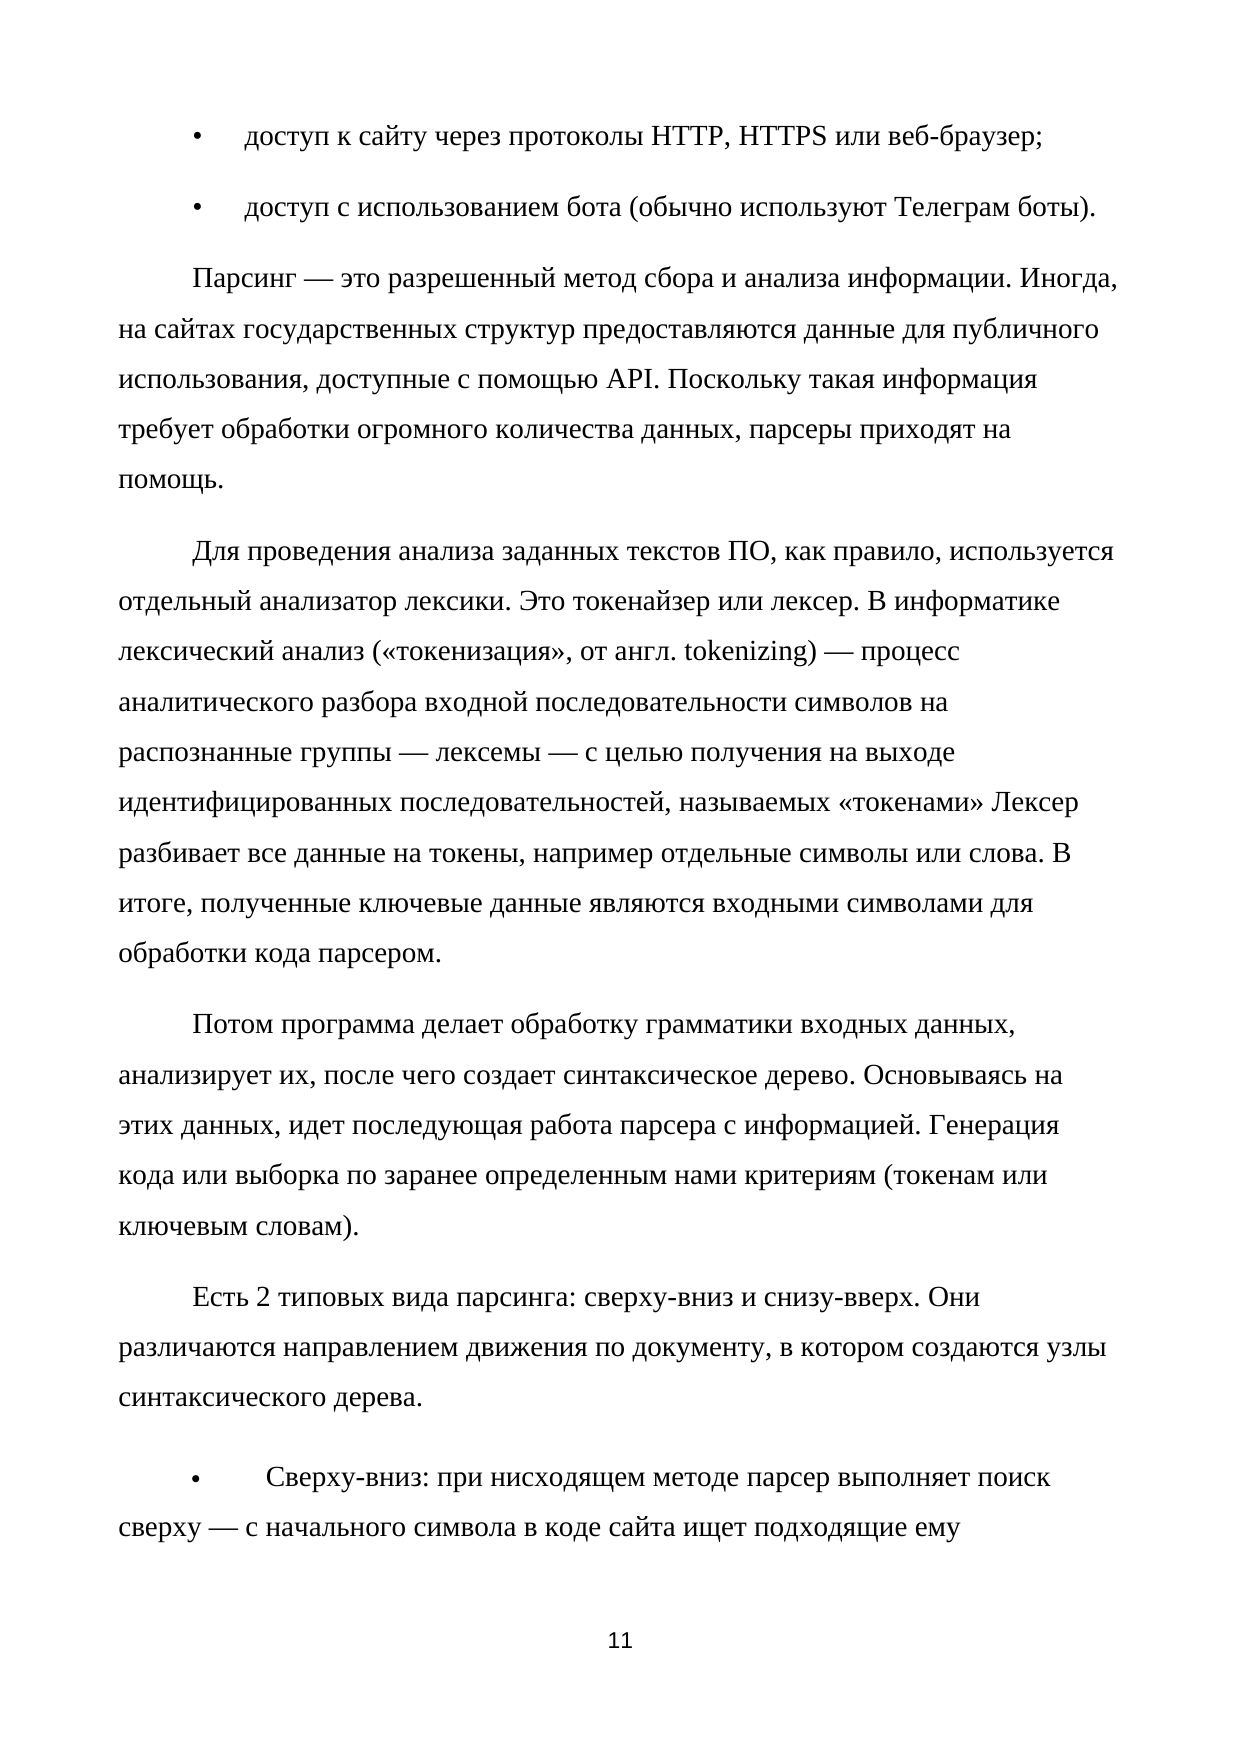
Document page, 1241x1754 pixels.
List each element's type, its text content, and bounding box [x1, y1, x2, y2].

text Парсинг — это разрешенный метод сбора и анализа информации. Иногда, на сайтах государственных структур предоставляются данные для публичного использования, доступные с помощью API. Поскольку такая информация требует обработки огромного количества данных, парсеры приходят на помощь. [118, 260, 1122, 495]
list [118, 1459, 1122, 1543]
text • доступ к сайту через протоколы HTTP, HTTPS или веб-браузер; [118, 118, 1122, 152]
text Потом программа делает обработку грамматики входных данных, анализирует их, после чего создает синтаксическое дерево. Основываясь на этих данных, идет последующая работа парсера с информацией. Генерация кода или выборка по заранее определенным нами критериям (токенам или ключевым словам). [118, 1006, 1122, 1241]
text Есть 2 типовых вида парсинга: сверху-вниз и снизу-вверх. Они различаются направлением движения по документу, в котором создаются узлы синтаксического дерева. [118, 1279, 1122, 1413]
text Для проведения анализа заданных текстов ПО, как правило, используется отдельный анализатор лексики. Это токенайзер или лексер. В информатике лексический анализ («токенизация», от англ. tokenizing) — процесс аналитического разбора входной последовательности символов на распознанные группы — лексемы — с целью получения на выходе идентифицированных последовательностей, называемых «токенами» Лексер разбивает все данные на токены, например отдельные символы или слова. В итоге, полученные ключевые данные являются входными символами для обработки кода парсером. [118, 533, 1122, 969]
text • доступ с использованием бота (обычно используют Телеграм боты). [118, 189, 1122, 223]
